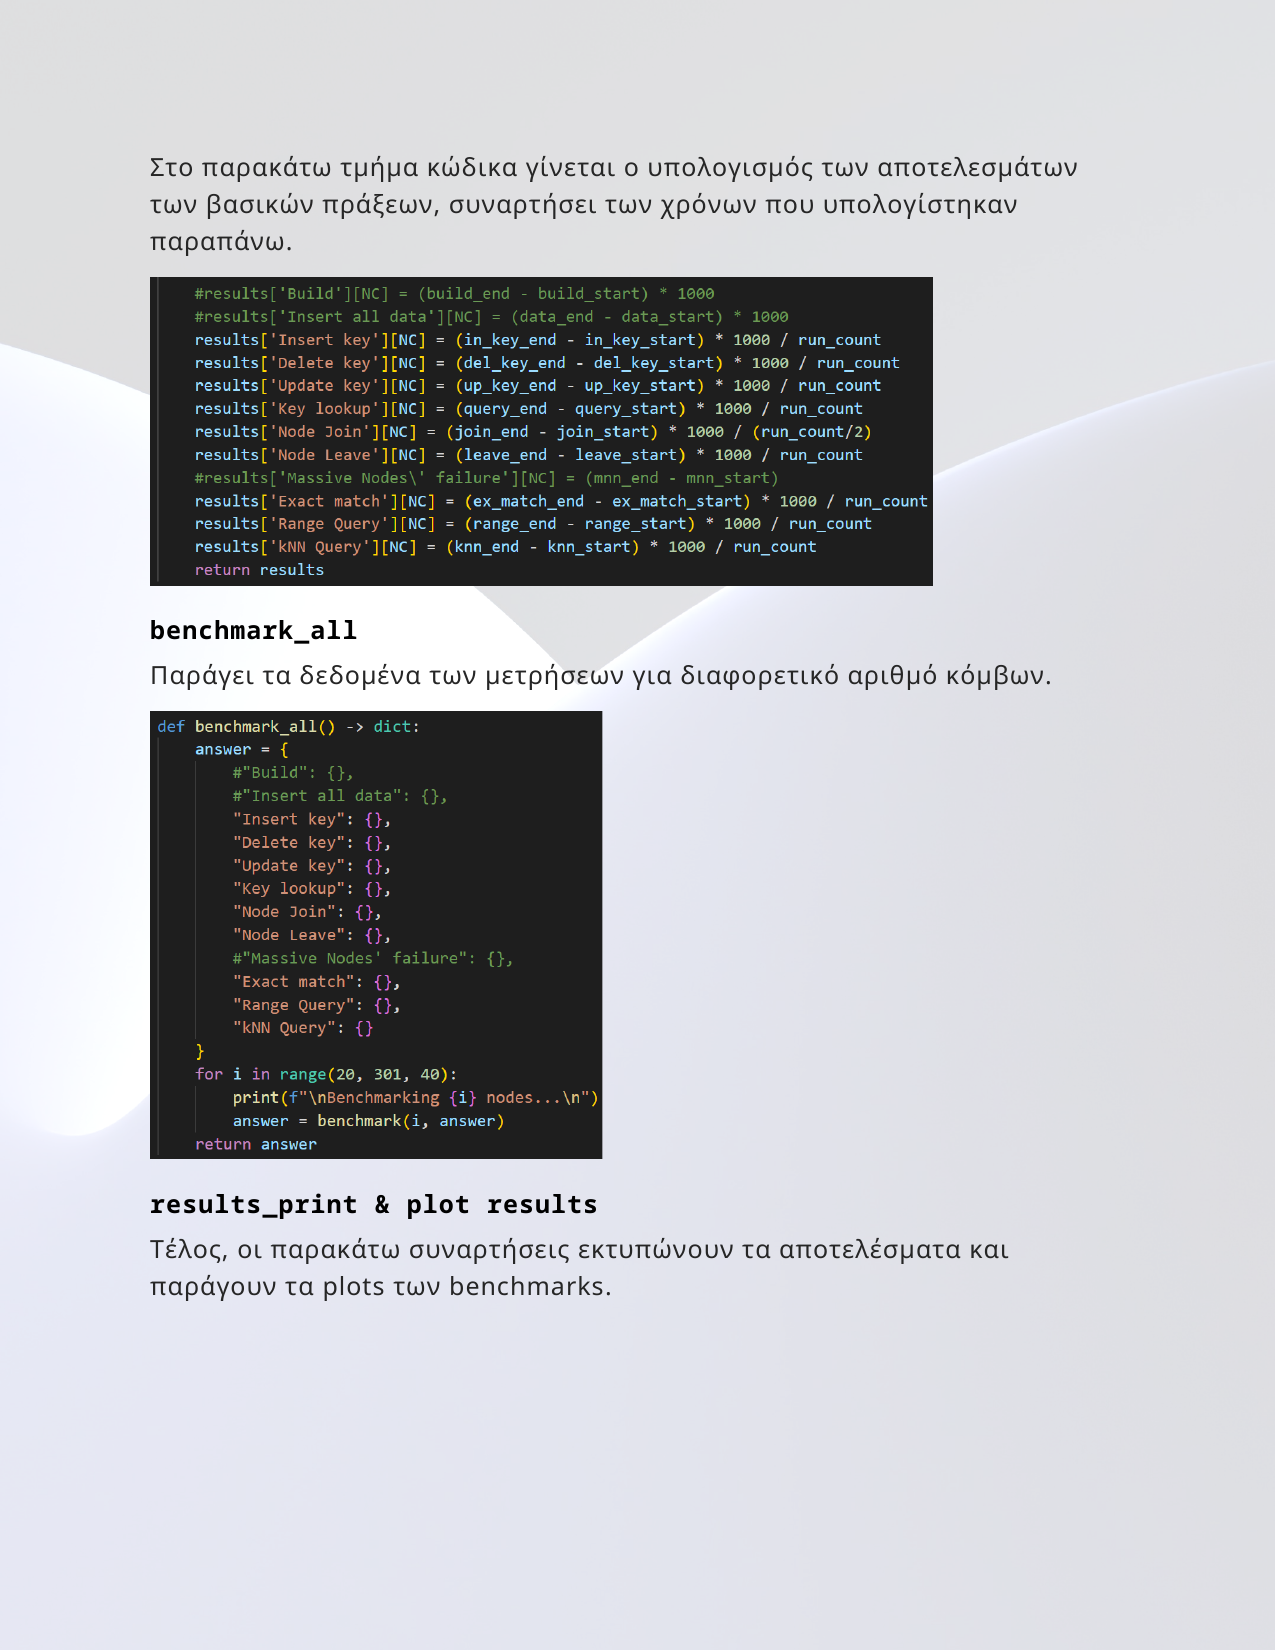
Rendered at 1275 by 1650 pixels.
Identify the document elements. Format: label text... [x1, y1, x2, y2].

picture [150, 711, 603, 1159]
subtitle results_print & plot results [150, 1187, 1125, 1221]
text Στο παρακάτω τμήμα κώδικα γίνεται ο υπολογισμός των αποτελεσμάτων των βασικών πράξεων, συναρτήσει των χρόνων που υπολογίστηκαν παραπάνω. [150, 150, 1125, 258]
subtitle benchmark_all [150, 613, 1125, 647]
text Παράγει τα δεδομένα των μετρήσεων για διαφορετικό αριθμό κόμβων. [150, 658, 1125, 692]
picture [150, 277, 933, 586]
text Τέλος, οι παρακάτω συναρτήσεις εκτυπώνουν τα αποτελέσματα και παράγουν τα plots των benchmarks. [150, 1232, 1125, 1303]
